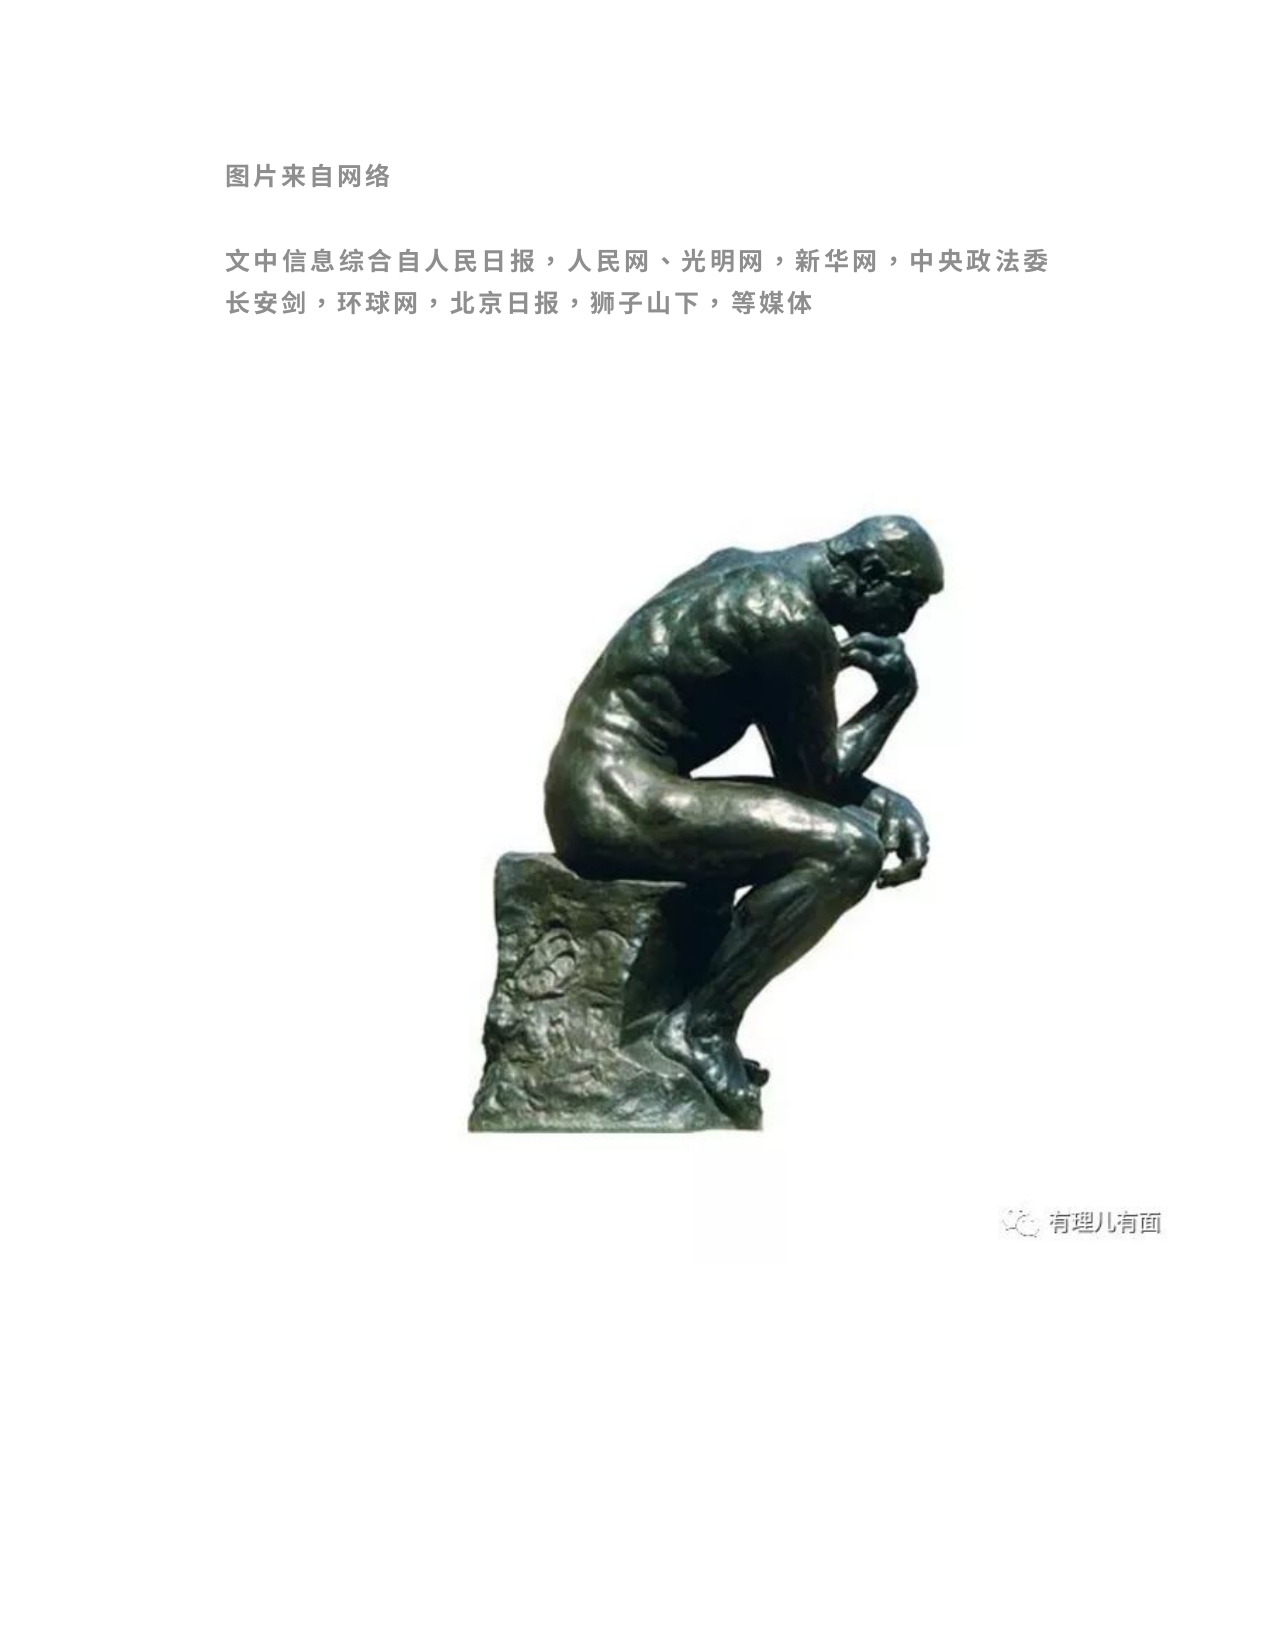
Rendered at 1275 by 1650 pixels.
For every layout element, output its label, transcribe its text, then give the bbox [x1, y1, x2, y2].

picture [289, 362, 1190, 1263]
text 图片来自网络 [225, 150, 1050, 192]
text 文中信息综合自人民日报，人民网、光明网，新华网，中央政法委长安剑，环球网，北京日报，狮子山下，等媒体 [225, 235, 1050, 320]
